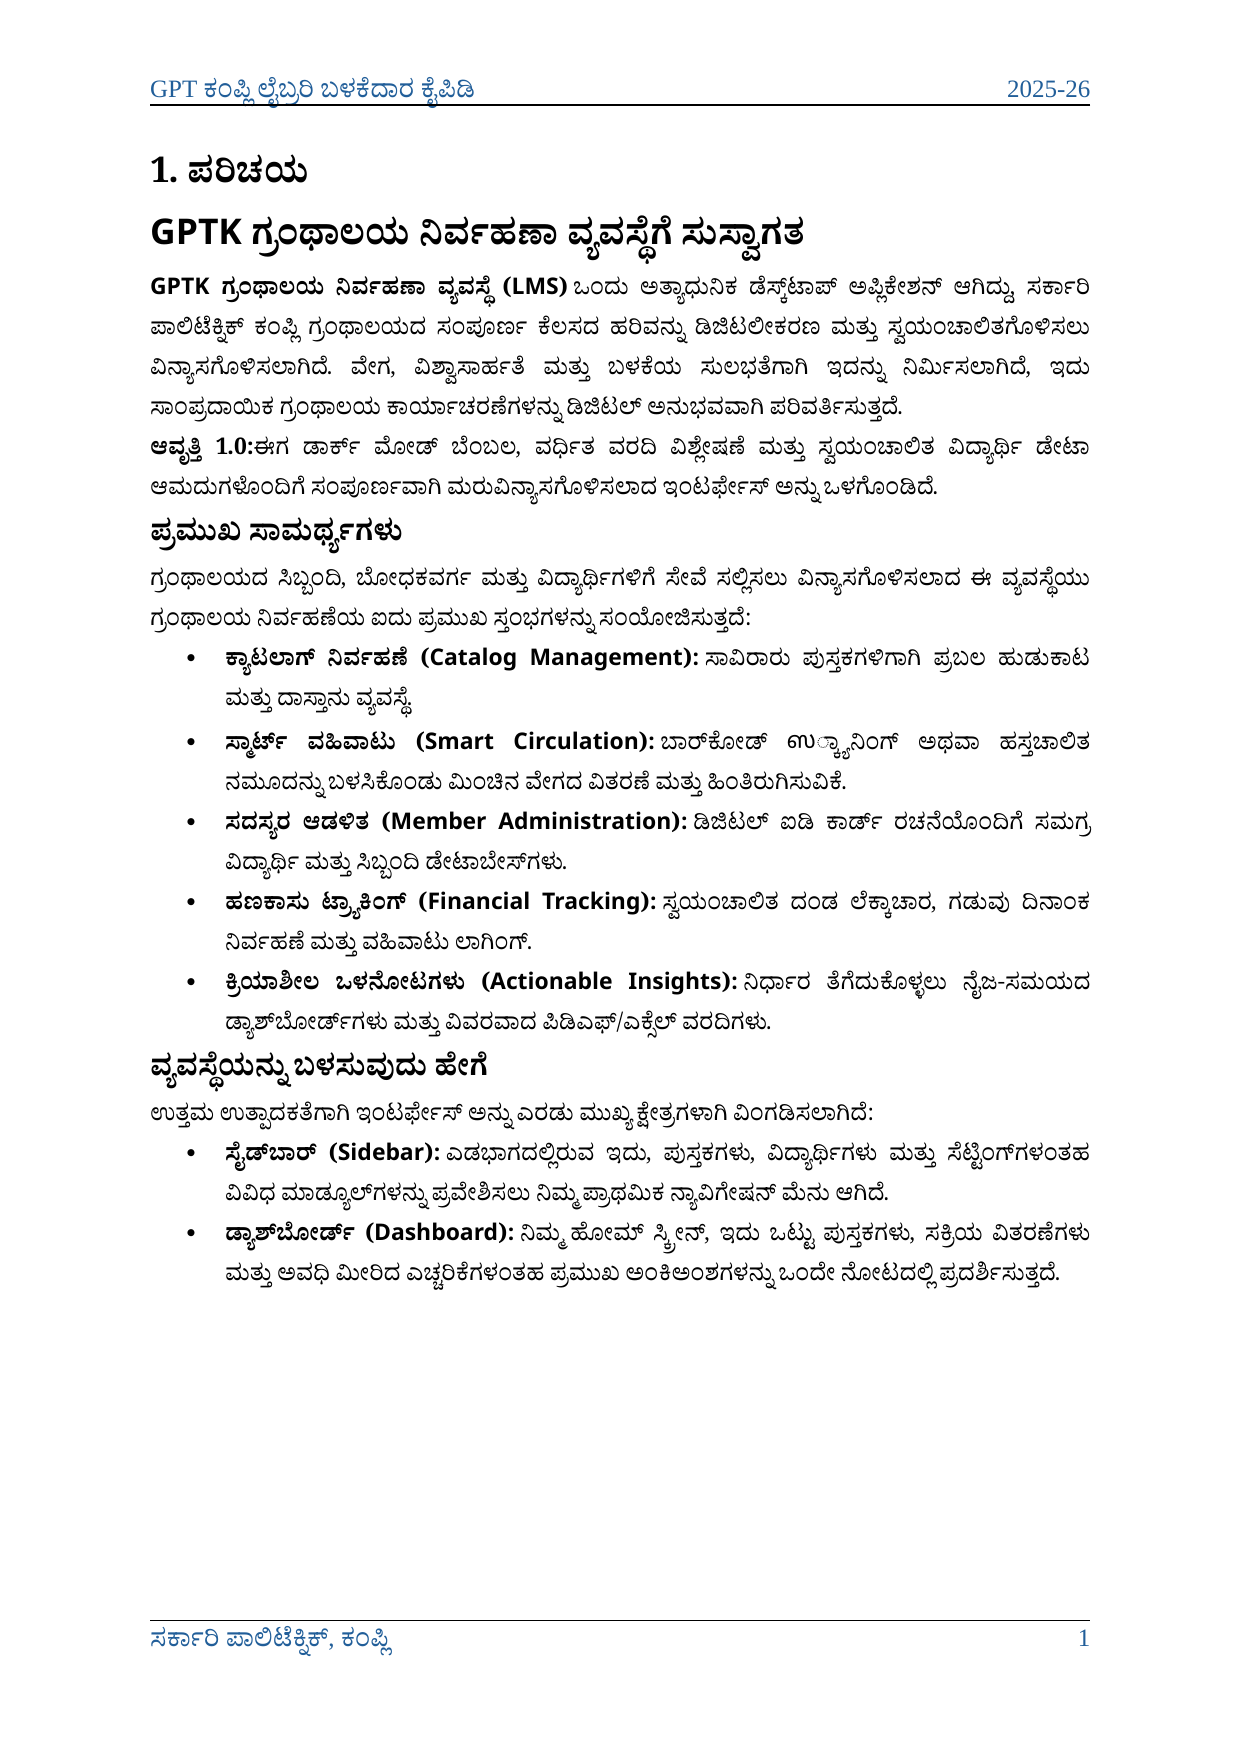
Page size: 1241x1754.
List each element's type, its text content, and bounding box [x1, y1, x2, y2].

subtitle ವ್ಯವಸ್ಥೆಯನ್ನು ಬಳಸುವುದು ಹೇಗೆ [150, 1049, 1090, 1096]
text ಗ್ರಂಥಾಲಯದ ಸಿಬ್ಬಂದಿ, ಬೋಧಕವರ್ಗ ಮತ್ತು ವಿದ್ಯಾರ್ಥಿಗಳಿಗೆ ಸೇವೆ ಸಲ್ಲಿಸಲು ವಿನ್ಯಾಸಗೊಳಿಸಲಾದ ಈ ವ್ಯವಸ್ಥೆಯು ಗ್ರಂಥಾಲಯ ನಿರ್ವಹಣೆಯ ಐದು ಪ್ರಮುಖ ಸ್ತಂಭಗಳನ್ನು ಸಂಯೋಜಿಸುತ್ತದೆ: [150, 565, 1090, 642]
list ಹಣಕಾಸು ಟ್ರ್ಯಾಕಿಂಗ್ (Financial Tracking): ಸ್ವಯಂಚಾಲಿತ ದಂಡ ಲೆಕ್ಕಾಚಾರ, ಗಡುವು ದಿನಾಂಕ ನಿರ್ವಹಣೆ ಮತ್ತು ವಹಿವಾಟು ಲಾಗಿಂಗ್. [187, 889, 1090, 966]
list ಡ್ಯಾಶ್‌ಬೋರ್ಡ್ (Dashboard): ನಿಮ್ಮ ಹೋಮ್ ಸ್ಕ್ರೀನ್, ಇದು ಒಟ್ಟು ಪುಸ್ತಕಗಳು, ಸಕ್ರಿಯ ವಿತರಣೆಗಳು ಮತ್ತು ಅವಧಿ ಮೀರಿದ ಎಚ್ಚರಿಕೆಗಳಂತಹ ಪ್ರಮುಖ ಅಂಕಿಅಂಶಗಳನ್ನು ಒಂದೇ ನೋಟದಲ್ಲಿ ಪ್ರದರ್ಶಿಸುತ್ತದೆ. [187, 1220, 1090, 1297]
subtitle GPTK ಗ್ರಂಥಾಲಯ ನಿರ್ವಹಣಾ ವ್ಯವಸ್ಥೆಗೆ ಸುಸ್ವಾಗತ [150, 212, 1090, 269]
list ಸ್ಮಾರ್ಟ್ ವಹಿವಾಟು (Smart Circulation): ಬಾರ್‌ಕೋಡ್ ஸ್ಕ್ಯಾನಿಂಗ್ ಅಥವಾ ಹಸ್ತಚಾಲಿತ ನಮೂದನ್ನು ಬಳಸಿಕೊಂಡು ಮಿಂಚಿನ ವೇಗದ ವಿತರಣೆ ಮತ್ತು ಹಿಂತಿರುಗಿಸುವಿಕೆ. [187, 725, 1090, 806]
list ಸದಸ್ಯರ ಆಡಳಿತ (Member Administration): ಡಿಜಿಟಲ್ ಐಡಿ ಕಾರ್ಡ್ ರಚನೆಯೊಂದಿಗೆ ಸಮಗ್ರ ವಿದ್ಯಾರ್ಥಿ ಮತ್ತು ಸಿಬ್ಬಂದಿ ಡೇಟಾಬೇಸ್‌ಗಳು. [187, 809, 1090, 886]
list ಸೈಡ್‌ಬಾರ್ (Sidebar): ಎಡಭಾಗದಲ್ಲಿರುವ ಇದು, ಪುಸ್ತಕಗಳು, ವಿದ್ಯಾರ್ಥಿಗಳು ಮತ್ತು ಸೆಟ್ಟಿಂಗ್‌ಗಳಂತಹ ವಿವಿಧ ಮಾಡ್ಯೂಲ್‌ಗಳನ್ನು ಪ್ರವೇಶಿಸಲು ನಿಮ್ಮ ಪ್ರಾಥಮಿಕ ನ್ಯಾವಿಗೇಷನ್ ಮೆನು ಆಗಿದೆ. [187, 1140, 1090, 1217]
text ಆವೃತ್ತಿ 1.0:ಈಗ ಡಾರ್ಕ್ ಮೋಡ್ ಬೆಂಬಲ, ವರ್ಧಿತ ವರದಿ ವಿಶ್ಲೇಷಣೆ ಮತ್ತು ಸ್ವಯಂಚಾಲಿತ ವಿದ್ಯಾರ್ಥಿ ಡೇಟಾ ಆಮದುಗಳೊಂದಿಗೆ ಸಂಪೂರ್ಣವಾಗಿ ಮರುವಿನ್ಯಾಸಗೊಳಿಸಲಾದ ಇಂಟರ್ಫೇಸ್ ಅನ್ನು ಒಳಗೊಂಡಿದೆ. [150, 434, 1090, 511]
text GPTK ಗ್ರಂಥಾಲಯ ನಿರ್ವಹಣಾ ವ್ಯವಸ್ಥೆ (LMS) ಒಂದು ಅತ್ಯಾಧುನಿಕ ಡೆಸ್ಕ್‌ಟಾಪ್ ಅಪ್ಲಿಕೇಶನ್ ಆಗಿದ್ದು, ಸರ್ಕಾರಿ ಪಾಲಿಟೆಕ್ನಿಕ್ ಕಂಪ್ಲಿ ಗ್ರಂಥಾಲಯದ ಸಂಪೂರ್ಣ ಕೆಲಸದ ಹರಿವನ್ನು ಡಿಜಿಟಲೀಕರಣ ಮತ್ತು ಸ್ವಯಂಚಾಲಿತಗೊಳಿಸಲು ವಿನ್ಯಾಸಗೊಳಿಸಲಾಗಿದೆ. ವೇಗ, ವಿಶ್ವಾಸಾರ್ಹತೆ ಮತ್ತು ಬಳಕೆಯ ಸುಲಭತೆಗಾಗಿ ಇದನ್ನು ನಿರ್ಮಿಸಲಾಗಿದೆ, ಇದು ಸಾಂಪ್ರದಾಯಿಕ ಗ್ರಂಥಾಲಯ ಕಾರ್ಯಾಚರಣೆಗಳನ್ನು ಡಿಜಿಟಲ್ ಅನುಭವವಾಗಿ ಪರಿವರ್ತಿಸುತ್ತದೆ. [150, 274, 1090, 431]
list ಕ್ಯಾಟಲಾಗ್ ನಿರ್ವಹಣೆ (Catalog Management): ಸಾವಿರಾರು ಪುಸ್ತಕಗಳಿಗಾಗಿ ಪ್ರಬಲ ಹುಡುಕಾಟ ಮತ್ತು ದಾಸ್ತಾನು ವ್ಯವಸ್ಥೆ. [187, 645, 1090, 722]
subtitle ಪ್ರಮುಖ ಸಾಮರ್ಥ್ಯಗಳು [150, 514, 1090, 561]
list ಕ್ರಿಯಾಶೀಲ ಒಳನೋಟಗಳು (Actionable Insights): ನಿರ್ಧಾರ ತೆಗೆದುಕೊಳ್ಳಲು ನೈಜ-ಸಮಯದ ಡ್ಯಾಶ್‌ಬೋರ್ಡ್‌ಗಳು ಮತ್ತು ವಿವರವಾದ ಪಿಡಿಎಫ್/ಎಕ್ಸೆಲ್ ವರದಿಗಳು. [187, 969, 1090, 1046]
subtitle 1. ಪರಿಚಯ [150, 150, 1090, 207]
text ಉತ್ತಮ ಉತ್ಪಾದಕತೆಗಾಗಿ ಇಂಟರ್ಫೇಸ್ ಅನ್ನು ಎರಡು ಮುಖ್ಯ ಕ್ಷೇತ್ರಗಳಾಗಿ ವಿಂಗಡಿಸಲಾಗಿದೆ: [150, 1100, 1090, 1137]
